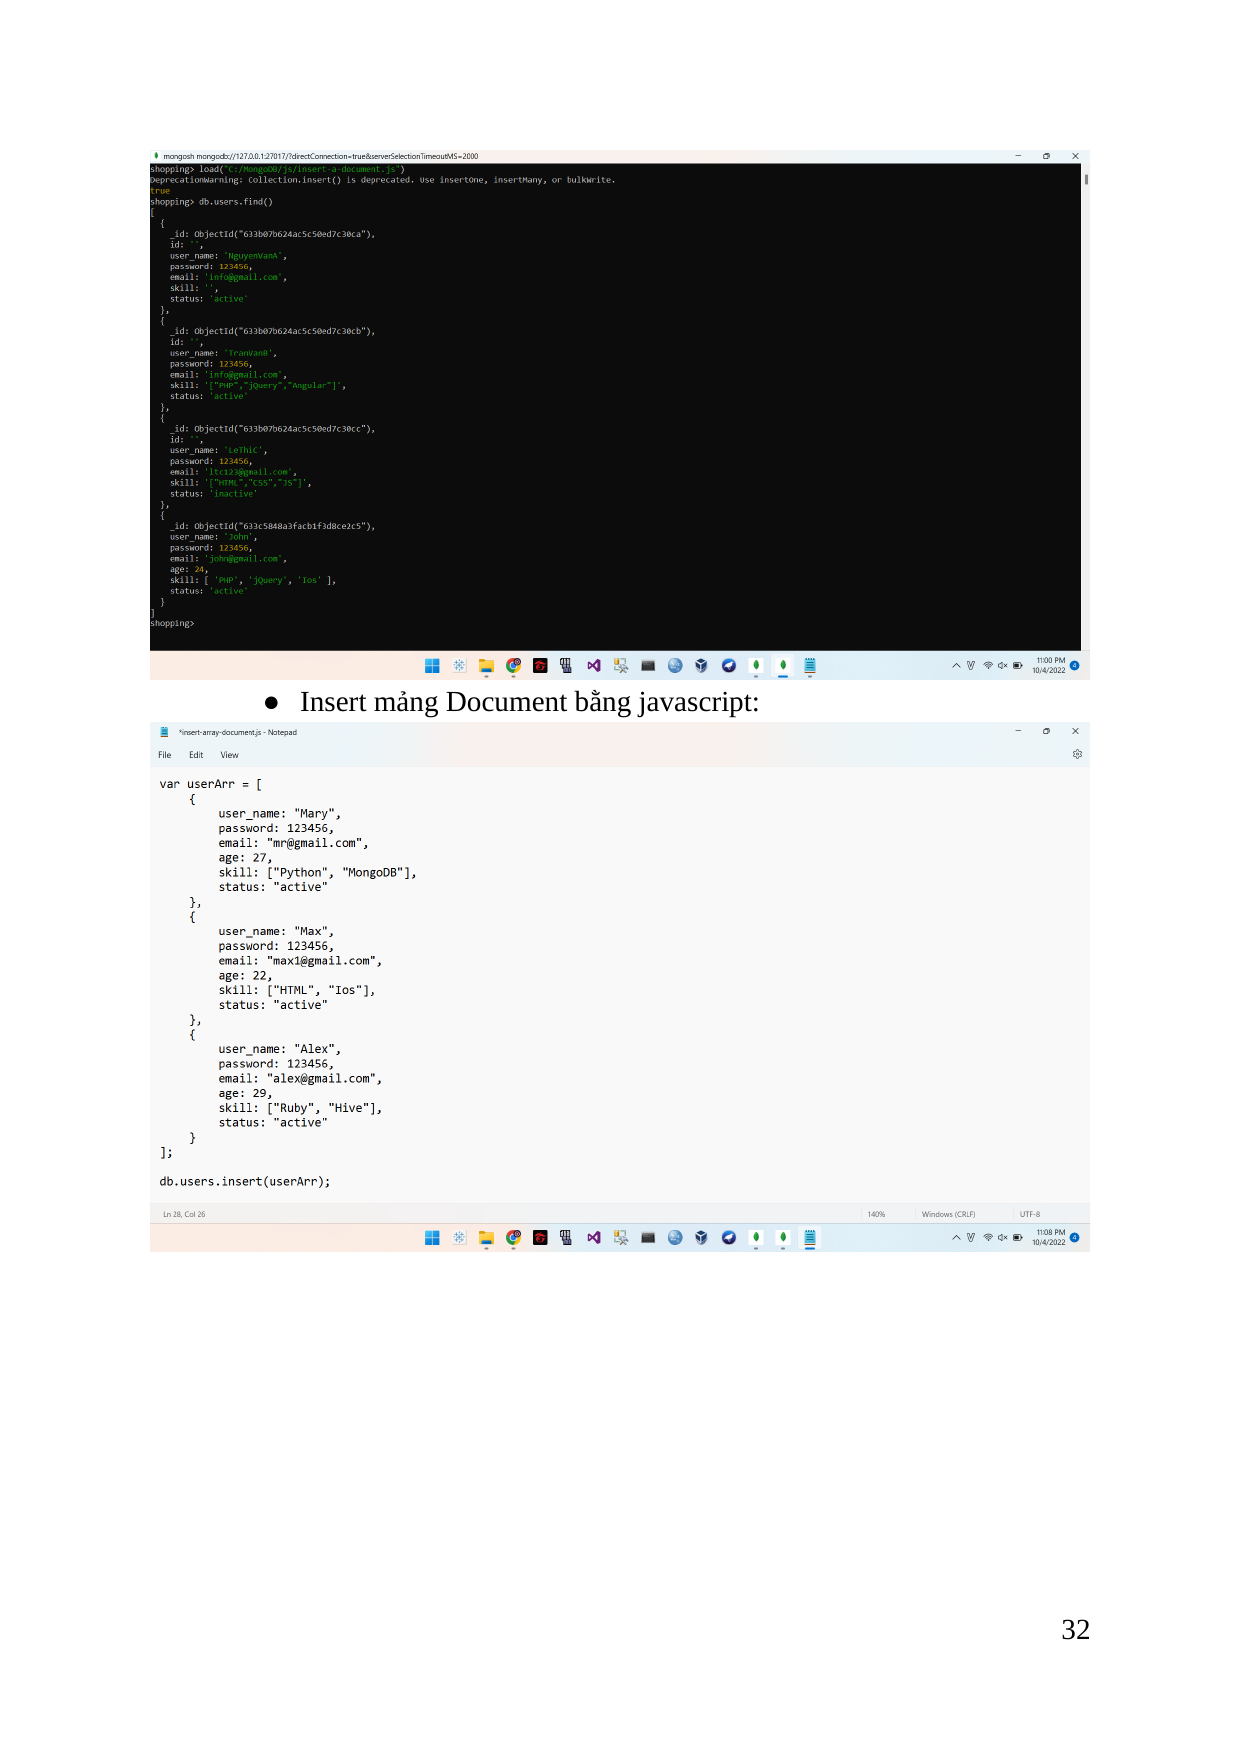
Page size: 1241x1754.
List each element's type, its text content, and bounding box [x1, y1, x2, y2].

picture [150, 150, 1091, 680]
list Insert mảng Document bằng javascript: [262, 684, 1090, 718]
picture [150, 722, 1091, 1252]
